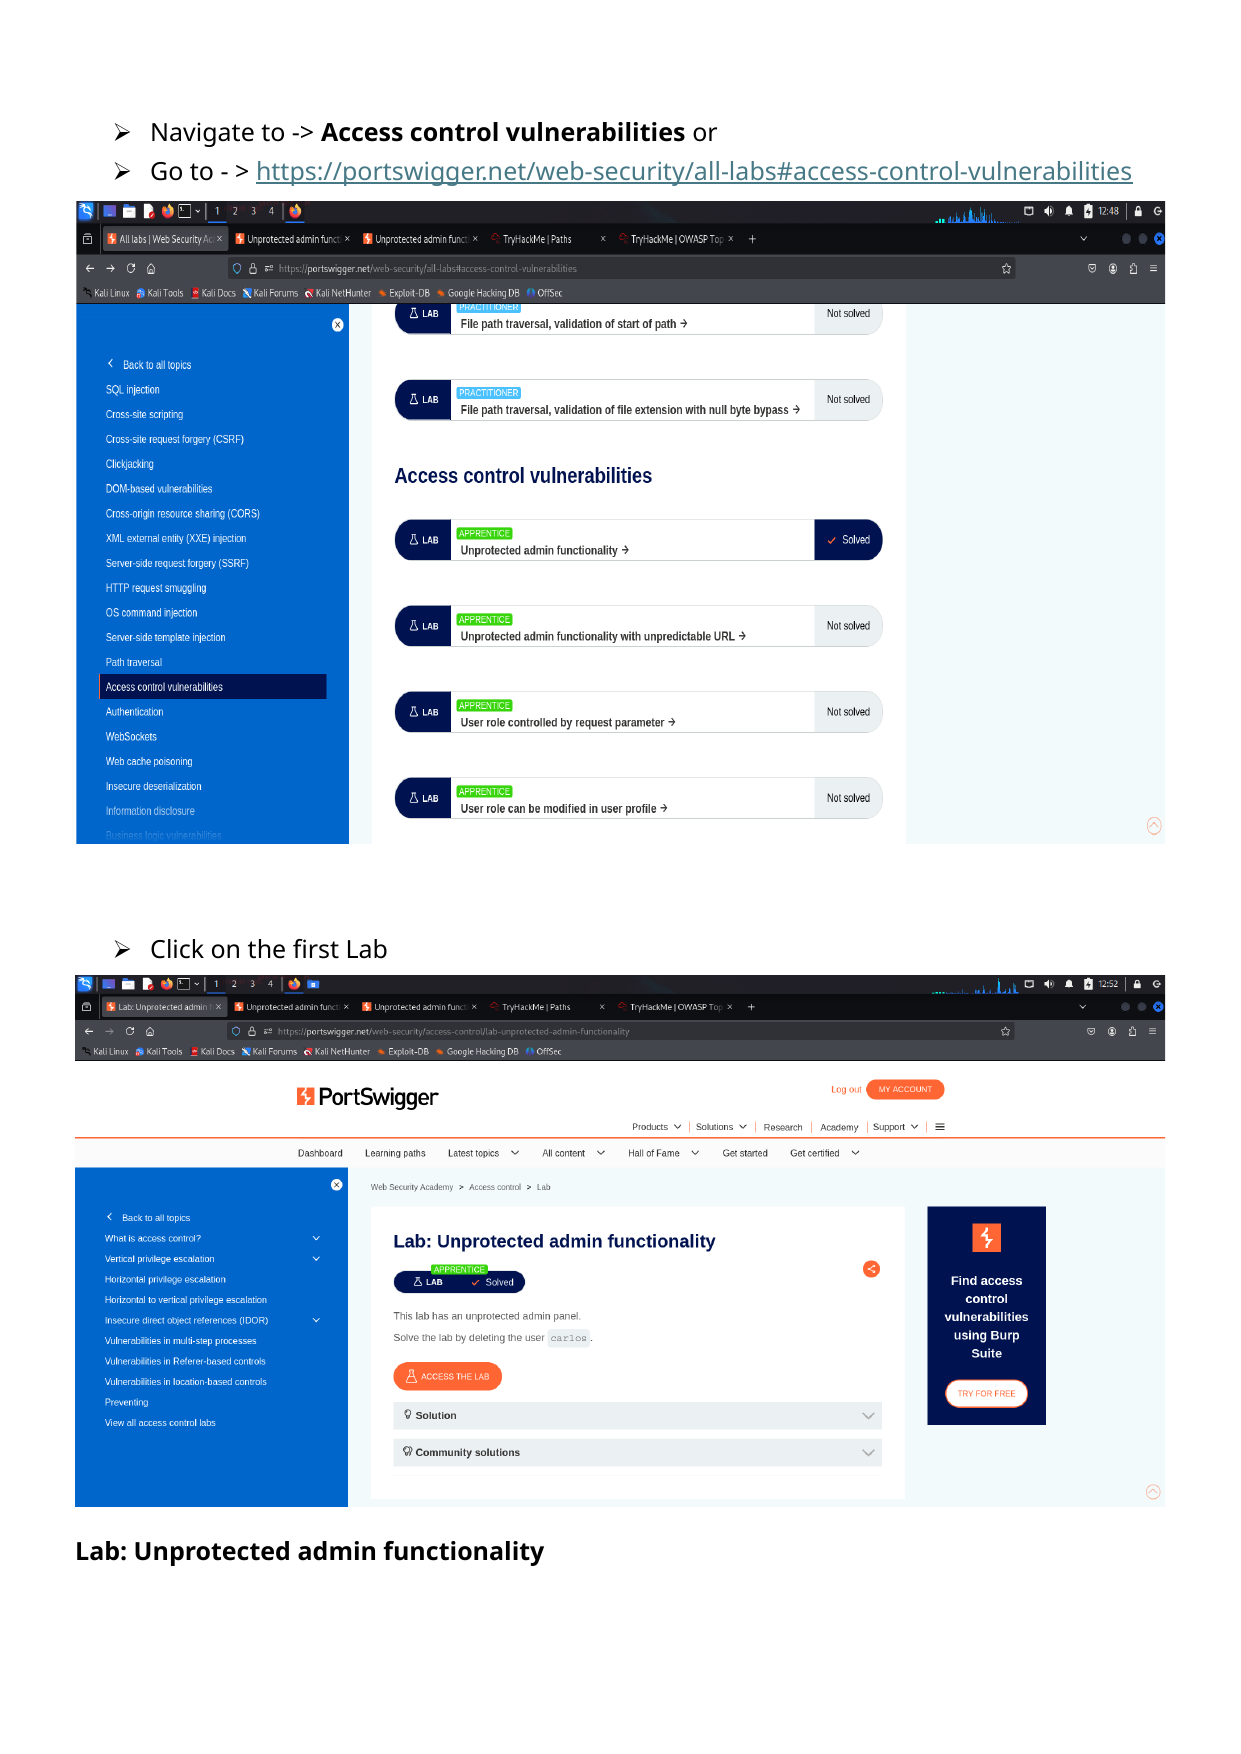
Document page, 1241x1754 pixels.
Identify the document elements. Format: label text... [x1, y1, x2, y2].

list Navigate to -> Access control vulnerabilities or [112, 114, 1165, 148]
picture [75, 975, 1166, 1507]
picture [76, 201, 1166, 844]
list Click on the first Lab [112, 932, 1165, 966]
text Lab: Unprotected admin functionality [75, 1507, 1165, 1568]
list Go to - > https://portswigger.net/web-security/all-labs#access-control-vulnerabilities [112, 153, 1165, 187]
